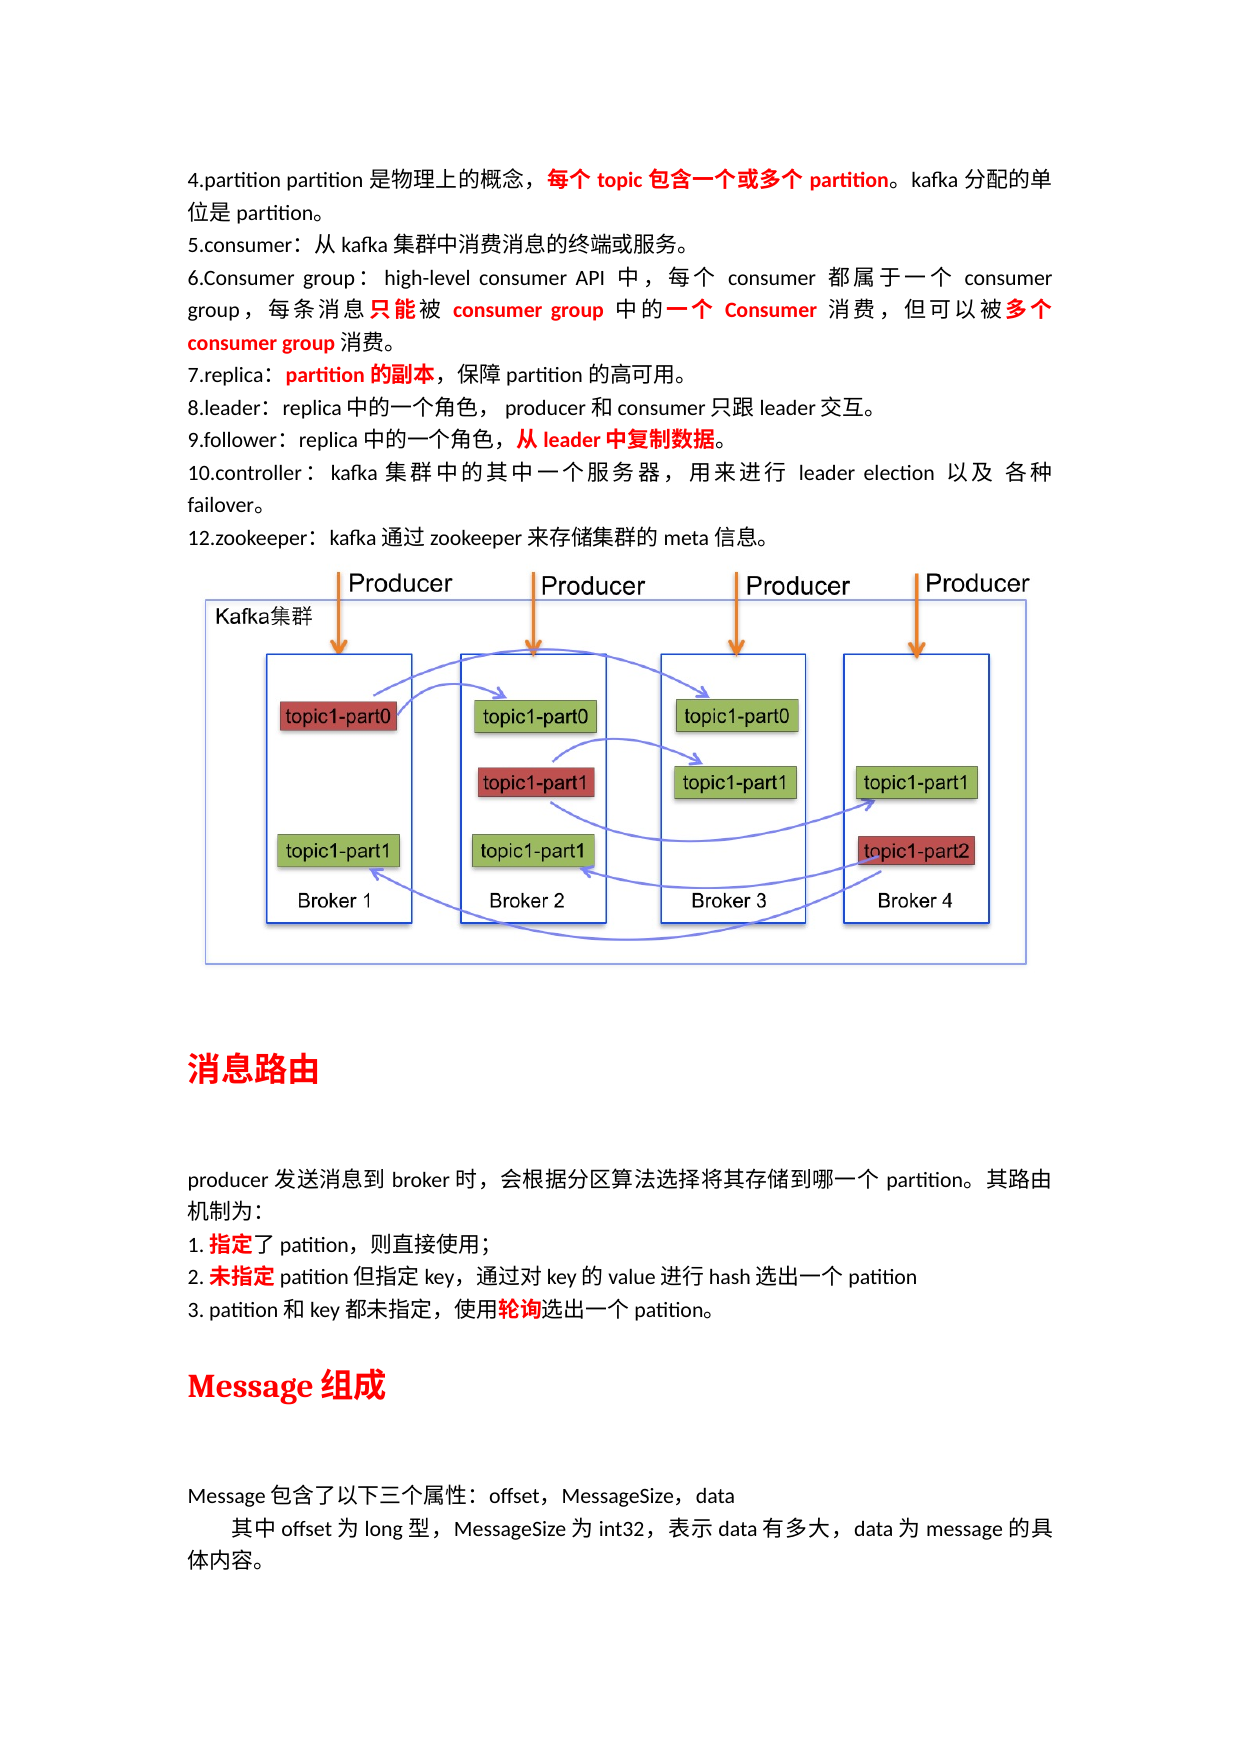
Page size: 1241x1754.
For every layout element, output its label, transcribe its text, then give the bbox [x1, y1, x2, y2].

text 5.consumer：从 kafka 集群中消费消息的终端或服务。 [187, 227, 1053, 259]
text Message包含了以下三个属性：offset，MessageSize，data [187, 1478, 1053, 1511]
text 10.controller：kafka集群中的其中一个服务器，用来进行 leader election 以及 各种 failover。 [187, 454, 1053, 519]
text 4.partition partition 是物理上的概念，每个 topic 包含一个或多个 partition。kafka 分配的单位是 partition。 [187, 162, 1053, 227]
text 2. 未指定 patition 但指定 key，通过对 key 的 value 进行hash 选出一个 patition [187, 1259, 1053, 1291]
text 12.zookeeper：kafka 通过 zookeeper 来存储集群的 meta 信息。 [187, 519, 1053, 552]
text 7.replica：partition 的副本，保障 partition 的高可用。 [187, 357, 1053, 389]
text 9.follower：replica 中的一个角色，从 leader 中复制数据。 [187, 422, 1053, 454]
text 8.leader：replica 中的一个角色， producer 和 consumer 只跟 leader 交互。 [187, 389, 1053, 422]
subtitle 消息路由 [187, 1034, 1053, 1099]
text 3. patition 和 key 都未指定，使用轮询选出一个 patition。 [187, 1291, 1053, 1324]
text 6.Consumer group：high-level consumer API 中，每个 consumer 都属于一个 consumer group，每条消息只能被 consumer group 中的一个 Consumer 消费，但可以被多个 consumer group 消费。 [187, 259, 1053, 357]
text 其中offset为long型，MessageSize为int32，表示data有多大，data为message的具体内容。 [187, 1511, 1053, 1576]
subtitle Message组成 [187, 1351, 1053, 1416]
text 1. 指定了 patition，则直接使用； [187, 1226, 1053, 1259]
text producer 发送消息到 broker 时，会根据分区算法选择将其存储到哪一个 partition。其路由机制为： [187, 1161, 1053, 1226]
picture [187, 552, 1053, 988]
